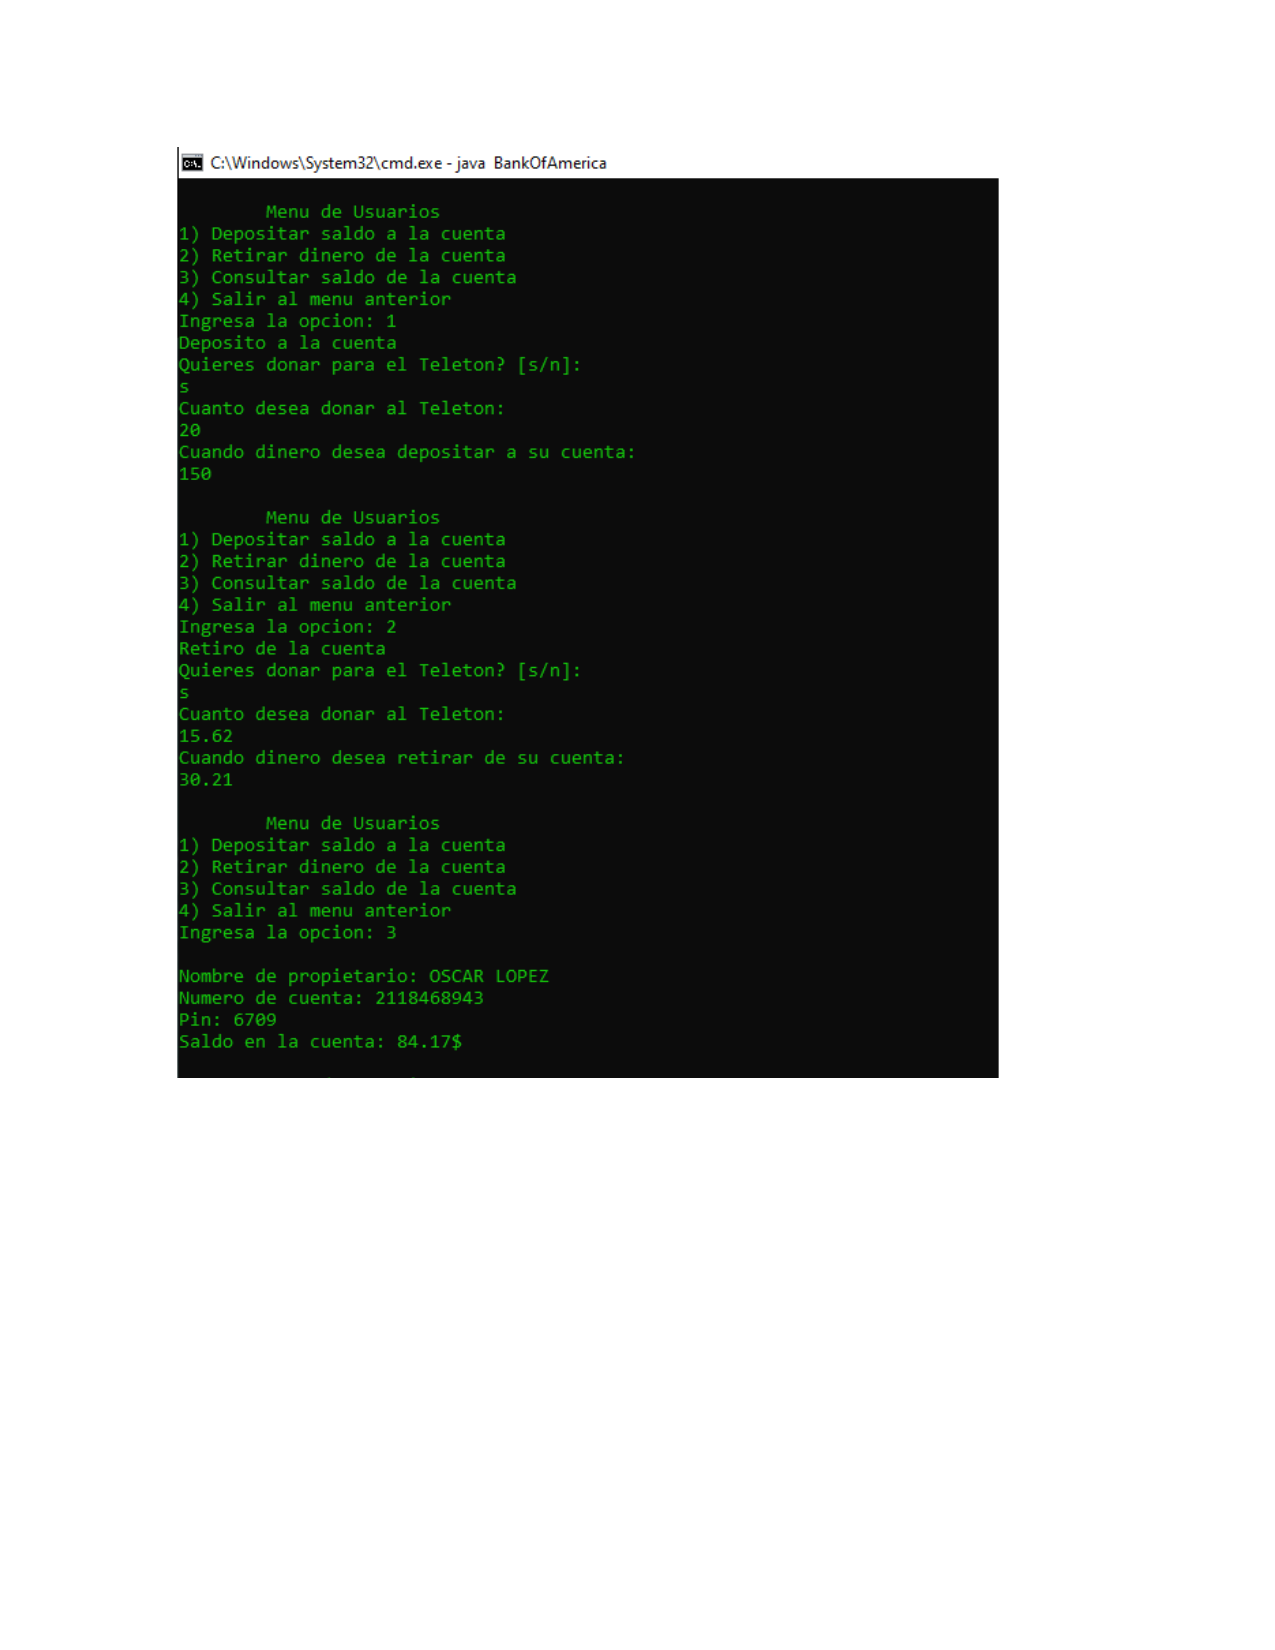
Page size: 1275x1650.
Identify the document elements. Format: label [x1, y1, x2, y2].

picture [177, 147, 999, 1078]
